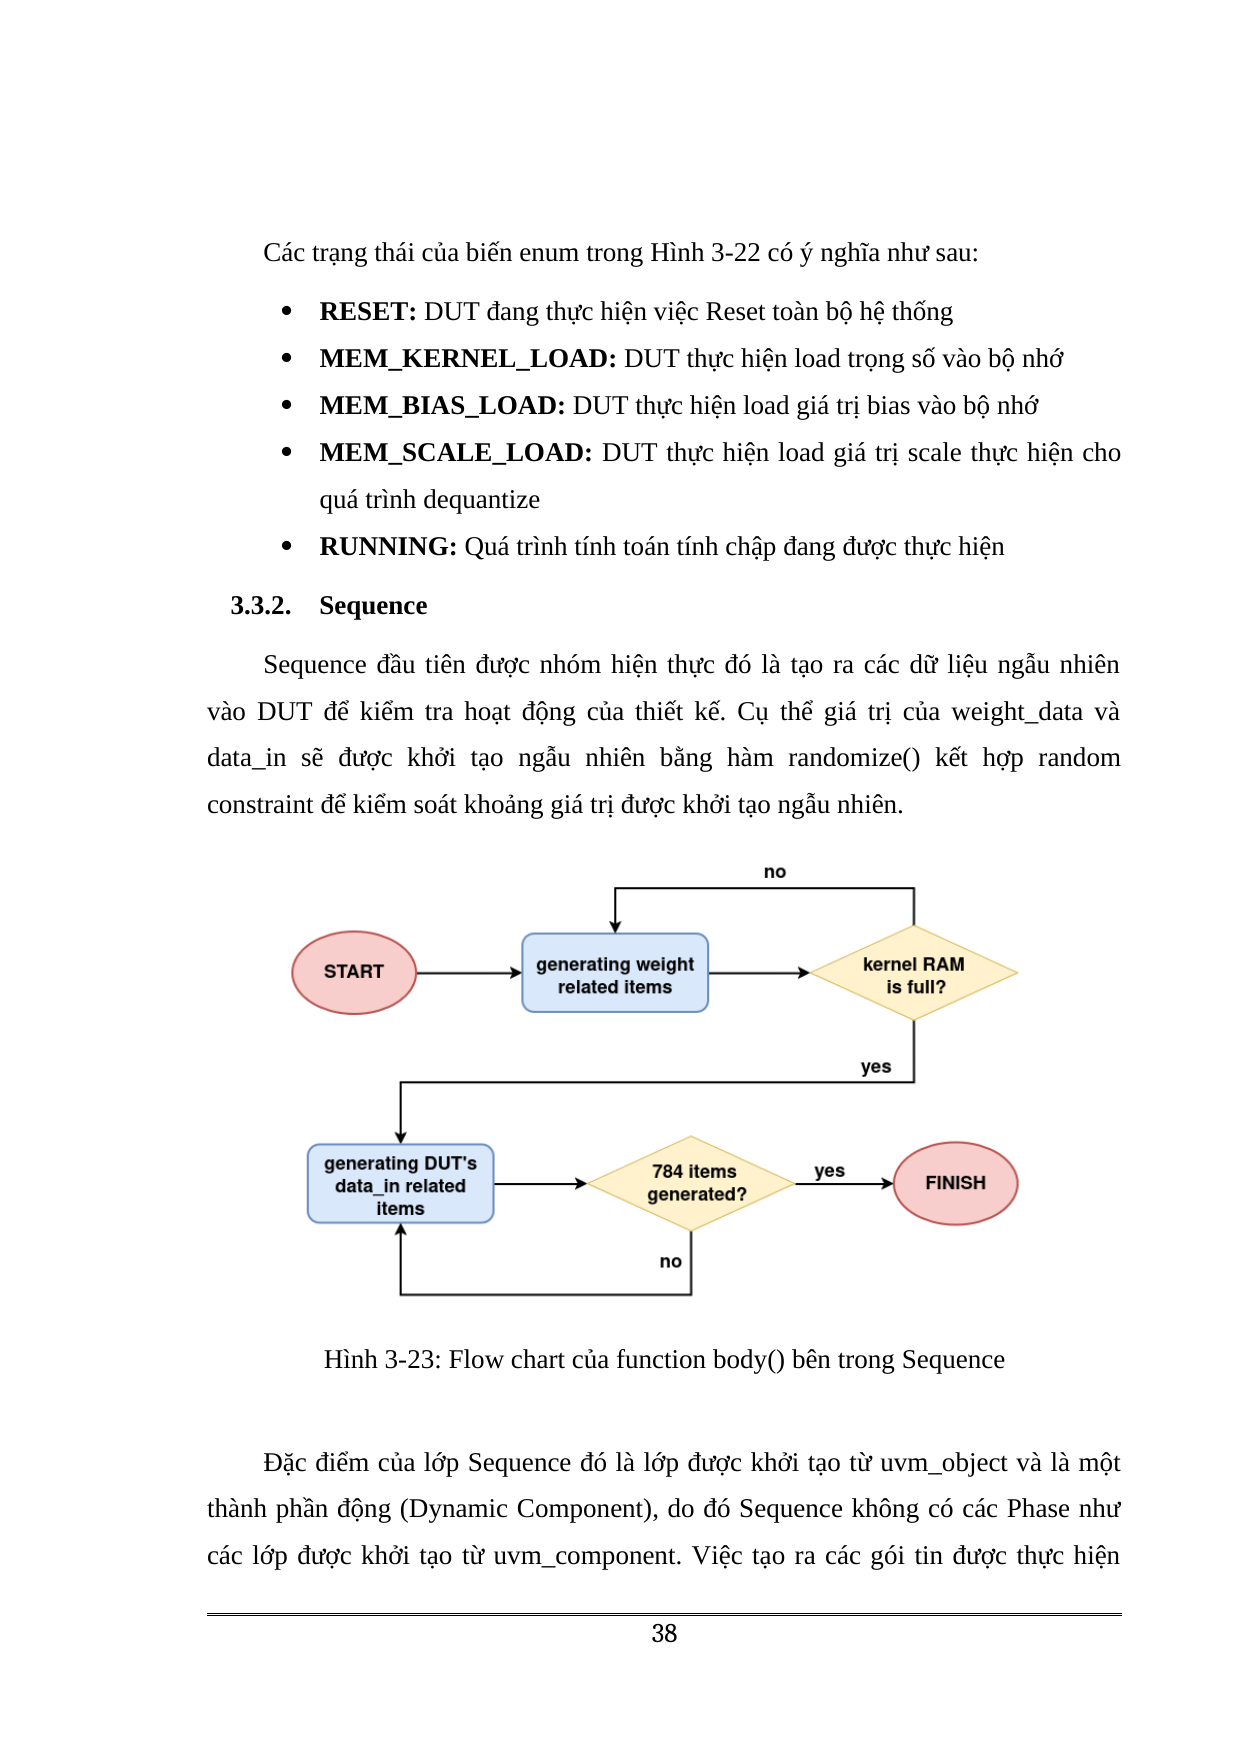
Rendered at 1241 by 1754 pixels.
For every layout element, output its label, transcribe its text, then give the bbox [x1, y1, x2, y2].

subtitle Sequence [230, 589, 1122, 620]
list RUNNING: Quá trình tính toán tính chập đang được thực hiện [282, 529, 1122, 561]
list MEM_BIAS_LOAD: DUT thực hiện load giá trị bias vào bộ nhớ [282, 389, 1122, 421]
picture [281, 847, 1029, 1315]
list MEM_KERNEL_LOAD: DUT thực hiện load trọng số vào bộ nhớ [282, 342, 1122, 374]
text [207, 1446, 1122, 1570]
list MEM_SCALE_LOAD: DUT thực hiện load giá trị scale thực hiện cho quá trình dequantize [282, 436, 1122, 514]
list RESET: DUT đang thực hiện việc Reset toàn bộ hệ thống [282, 296, 1122, 327]
text Sequence đầu tiên được nhóm hiện thực đó là tạo ra các dữ liệu ngẫu nhiên vào DUT để kiểm tra hoạt động của thiết kế. Cụ thể giá trị của weight_data và data_in sẽ được khởi tạo ngẫu nhiên bằng hàm randomize() kết hợp random constraint để kiểm soát khoảng giá trị được khởi tạo ngẫu nhiên. [207, 648, 1122, 819]
